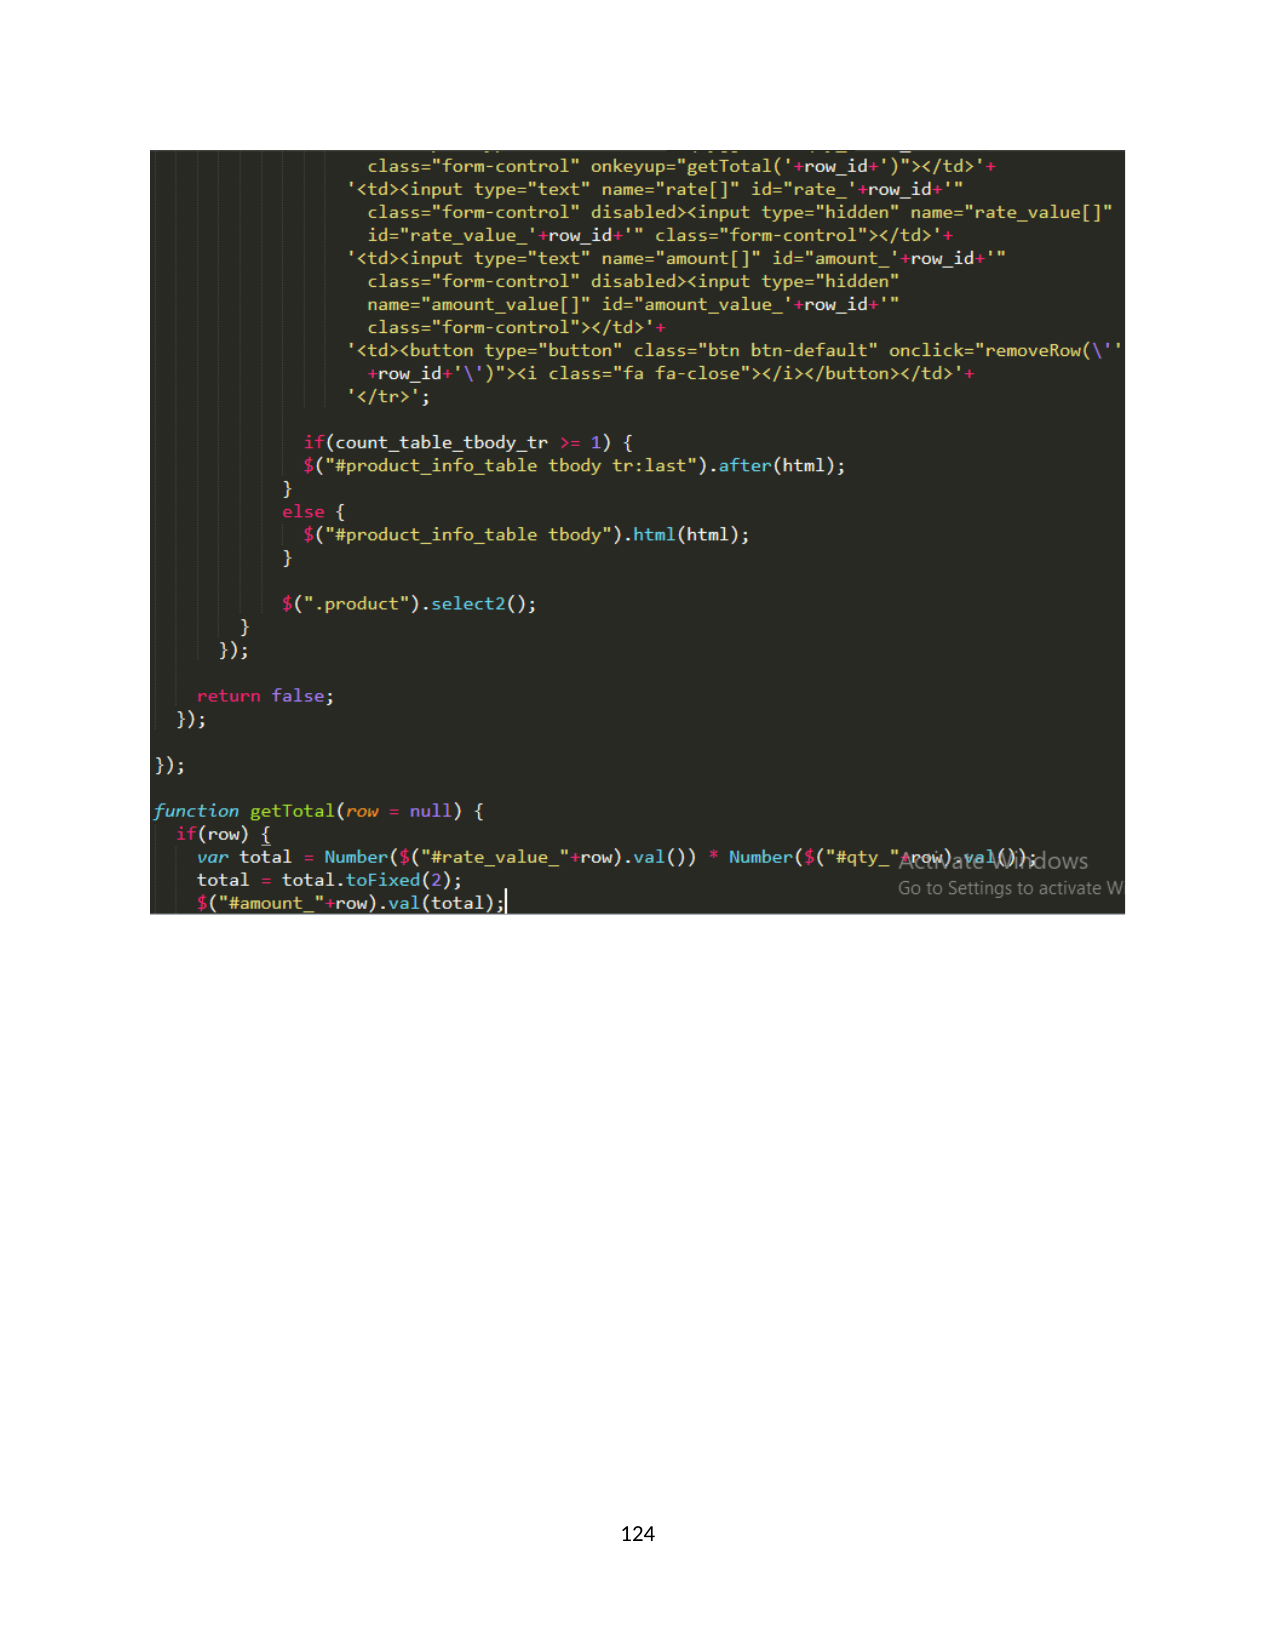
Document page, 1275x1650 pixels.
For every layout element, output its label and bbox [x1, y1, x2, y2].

picture [150, 150, 1125, 915]
